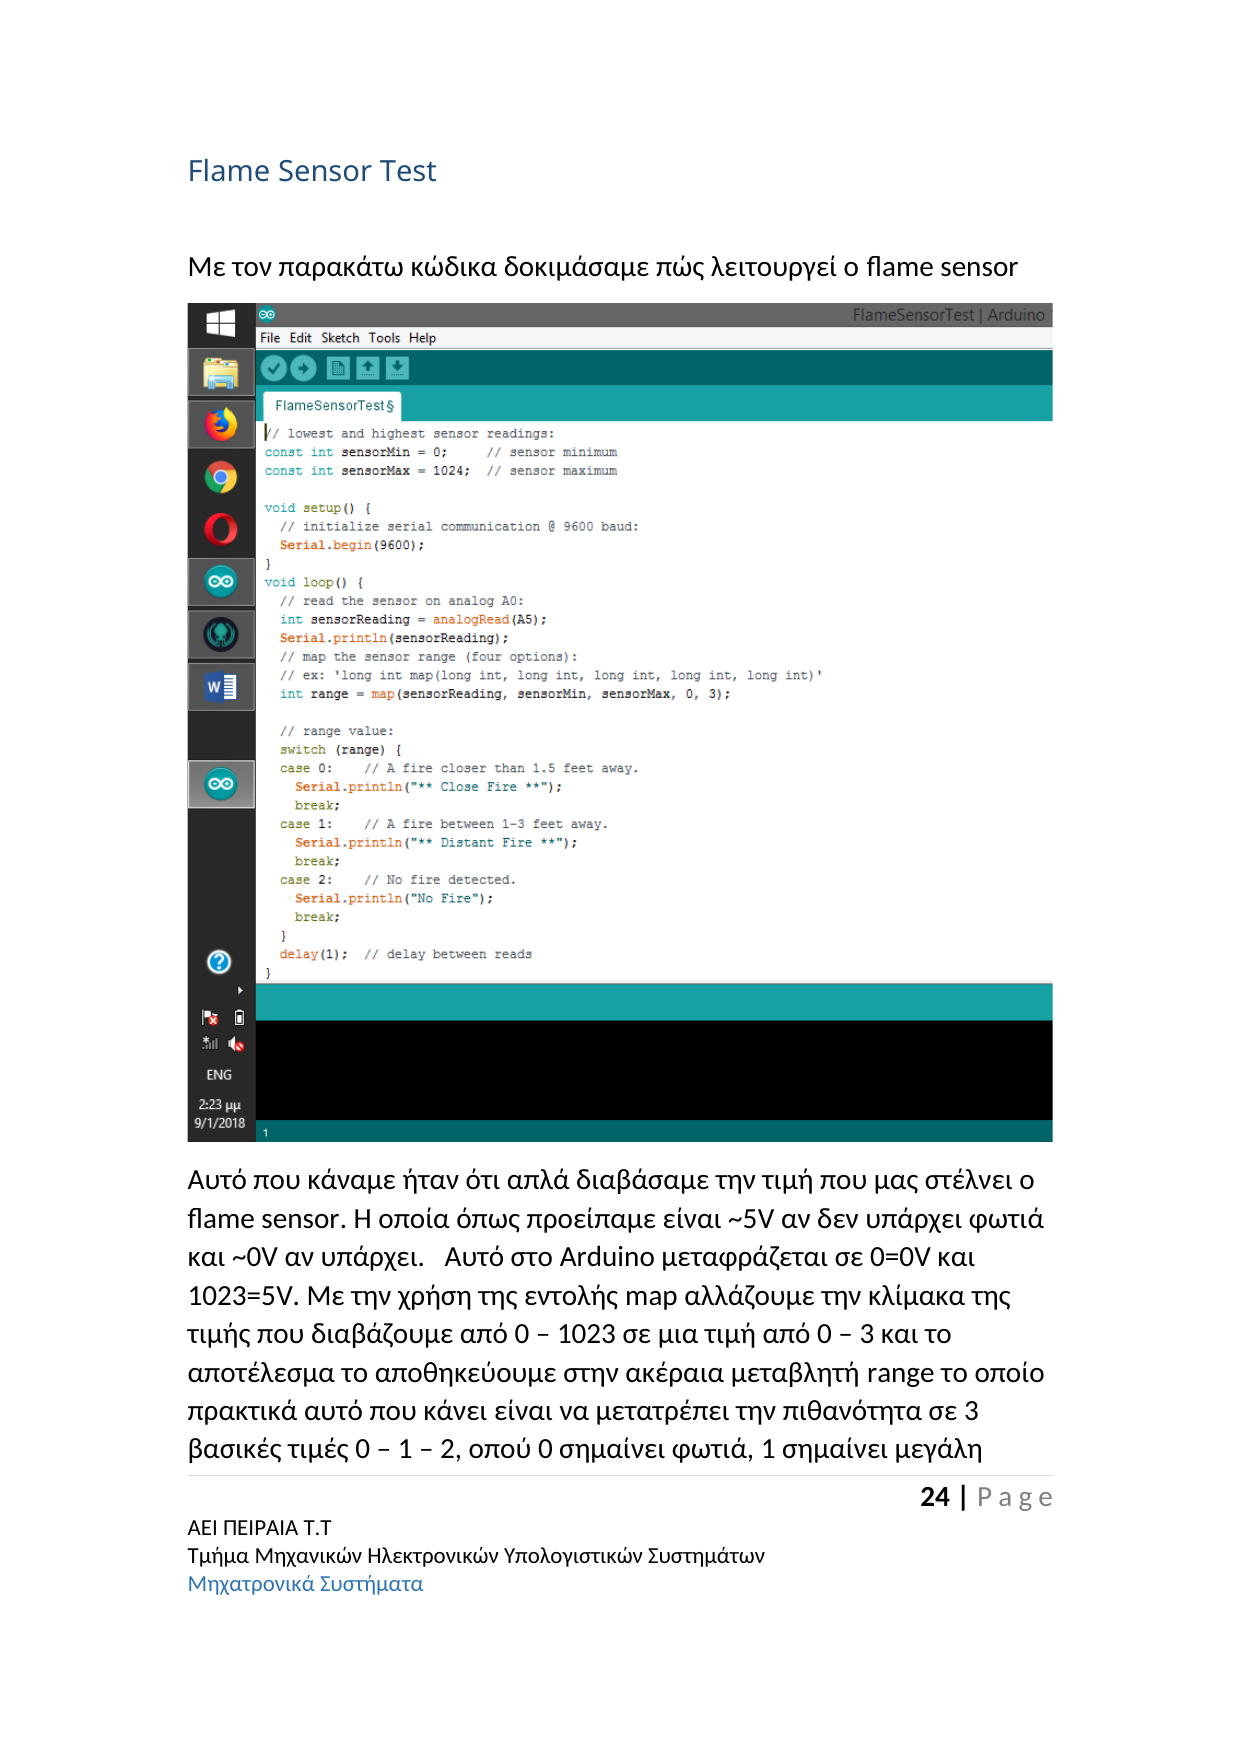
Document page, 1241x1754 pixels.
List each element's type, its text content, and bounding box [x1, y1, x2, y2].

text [187, 1161, 1053, 1466]
subtitle Flame Sensor Test [187, 150, 1053, 190]
picture [187, 303, 1053, 1142]
text Με τον παρακάτω κώδικα δοκιμάσαμε πώς λειτουργεί ο flame sensor [187, 248, 1053, 283]
